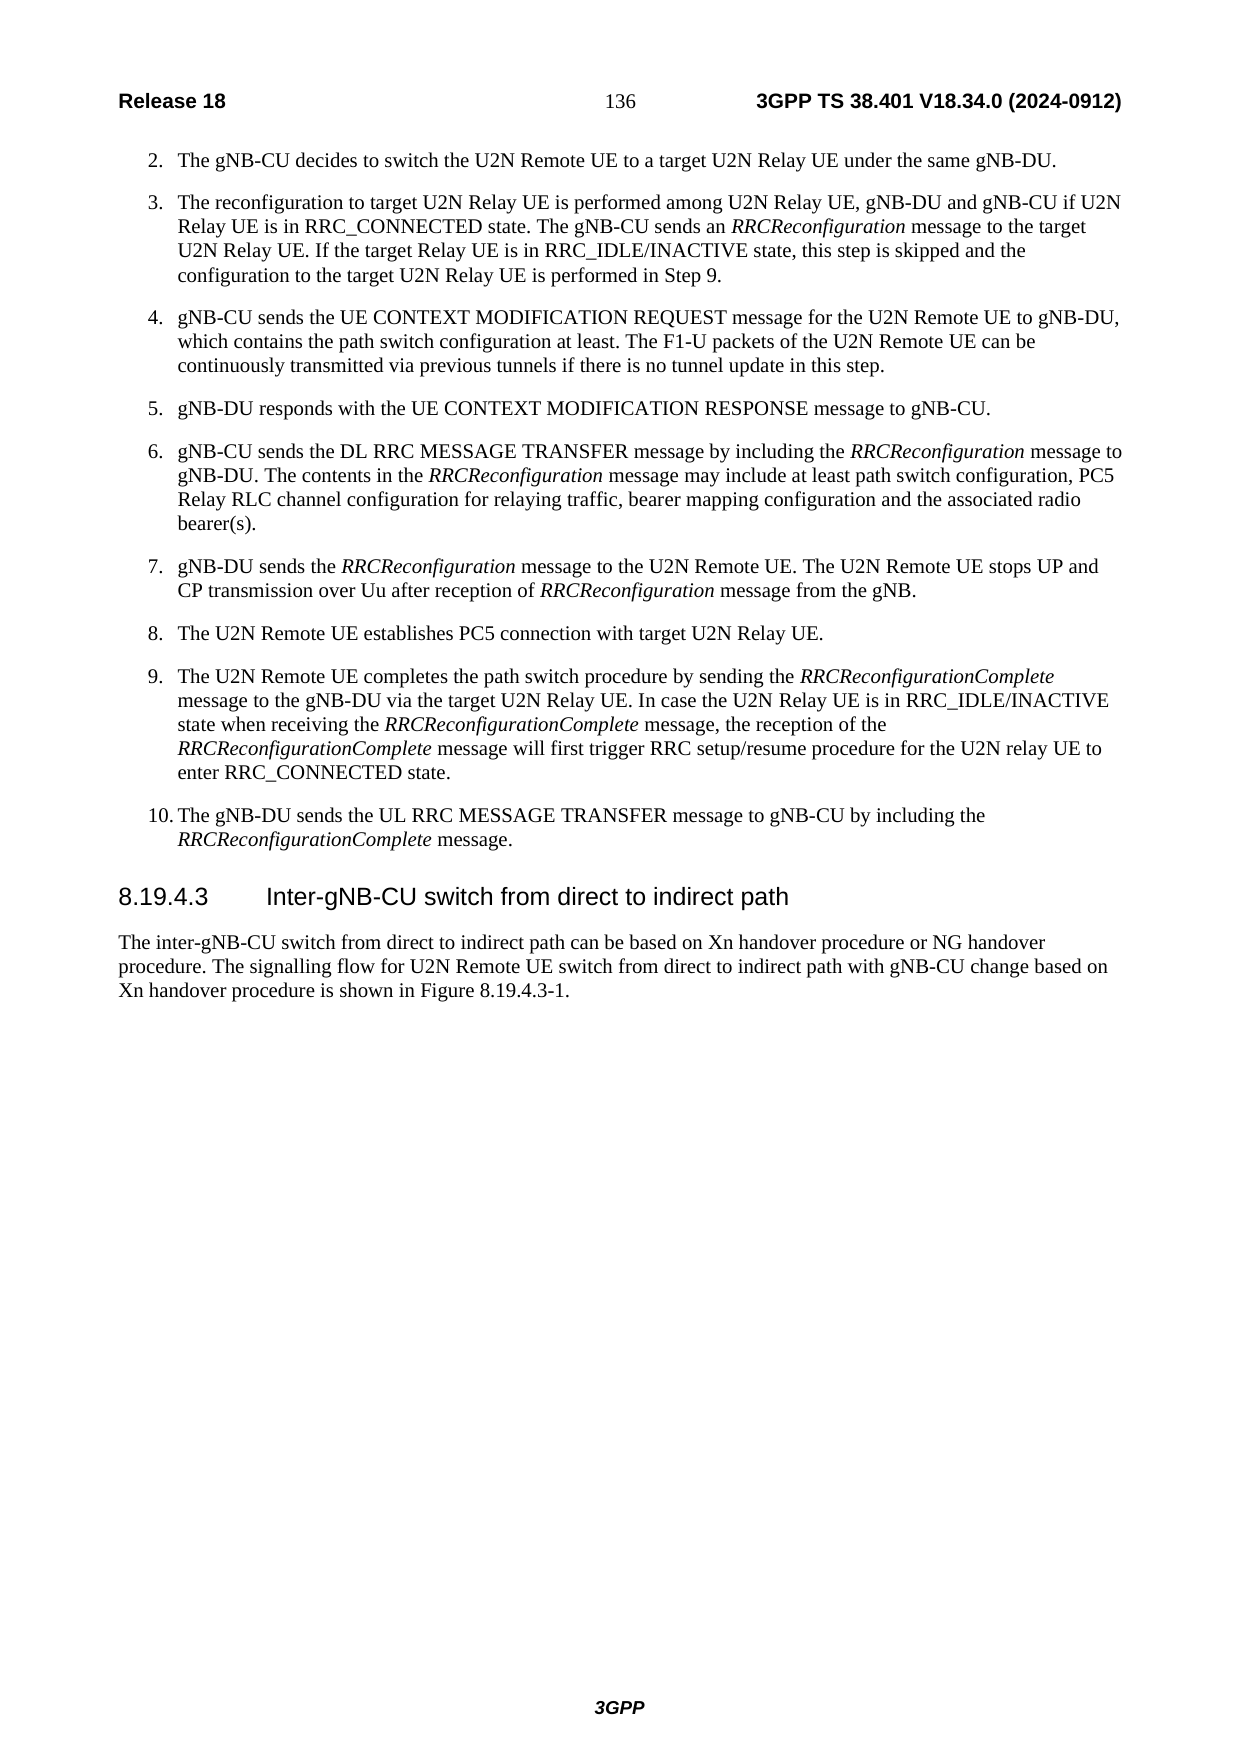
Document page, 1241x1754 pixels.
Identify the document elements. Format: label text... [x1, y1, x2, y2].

text 4. gNB-CU sends the UE CONTEXT MODIFICATION REQUEST message for the U2N Remote UE to gNB-DU, which contains the path switch configuration at least. The F1-U packets of the U2N Remote UE can be continuously transmitted via previous tunnels if there is no tunnel update in this step. [148, 305, 1122, 377]
text 2. The gNB-CU decides to switch the U2N Remote UE to a target U2N Relay UE under the same gNB-DU. [148, 147, 1122, 172]
text 8. The U2N Remote UE establishes PC5 connection with target U2N Relay UE. [148, 621, 1122, 645]
text 10. The gNB-DU sends the UL RRC MESSAGE TRANSFER message to gNB-CU by including the RRCReconfigurationComplete message. [148, 803, 1122, 851]
subtitle 8.19.4.3 Inter-gNB-CU switch from direct to indirect path [118, 882, 1122, 911]
text 3. The reconfiguration to target U2N Relay UE is performed among U2N Relay UE, gNB-DU and gNB-CU if U2N Relay UE is in RRC_CONNECTED state. The gNB-CU sends an RRCReconfiguration message to the target U2N Relay UE. If the target Relay UE is in RRC_IDLE/INACTIVE state, this step is skipped and the configuration to the target U2N Relay UE is performed in Step 9. [148, 190, 1122, 287]
text 9. The U2N Remote UE completes the path switch procedure by sending the RRCReconfigurationComplete message to the gNB-DU via the target U2N Relay UE. In case the U2N Relay UE is in RRC_IDLE/INACTIVE state when receiving the RRCReconfigurationComplete message, the reception of the RRCReconfigurationComplete message will first trigger RRC setup/resume procedure for the U2N relay UE to enter RRC_CONNECTED state. [148, 664, 1122, 784]
text 5. gNB-DU responds with the UE CONTEXT MODIFICATION RESPONSE message to gNB-CU. [148, 396, 1122, 420]
text 7. gNB-DU sends the RRCReconfiguration message to the U2N Remote UE. The U2N Remote UE stops UP and CP transmission over Uu after reception of RRCReconfiguration message from the gNB. [148, 554, 1122, 602]
text The inter-gNB-CU switch from direct to indirect path can be based on Xn handover procedure or NG handover procedure. The signalling flow for U2N Remote UE switch from direct to indirect path with gNB-CU change based on Xn handover procedure is shown in Figure 8.19.4.3-1. [118, 930, 1122, 1002]
text 6. gNB-CU sends the DL RRC MESSAGE TRANSFER message by including the RRCReconfiguration message to gNB-DU. The contents in the RRCReconfiguration message may include at least path switch configuration, PC5 Relay RLC channel configuration for relaying traffic, bearer mapping configuration and the associated radio bearer(s). [148, 439, 1122, 535]
